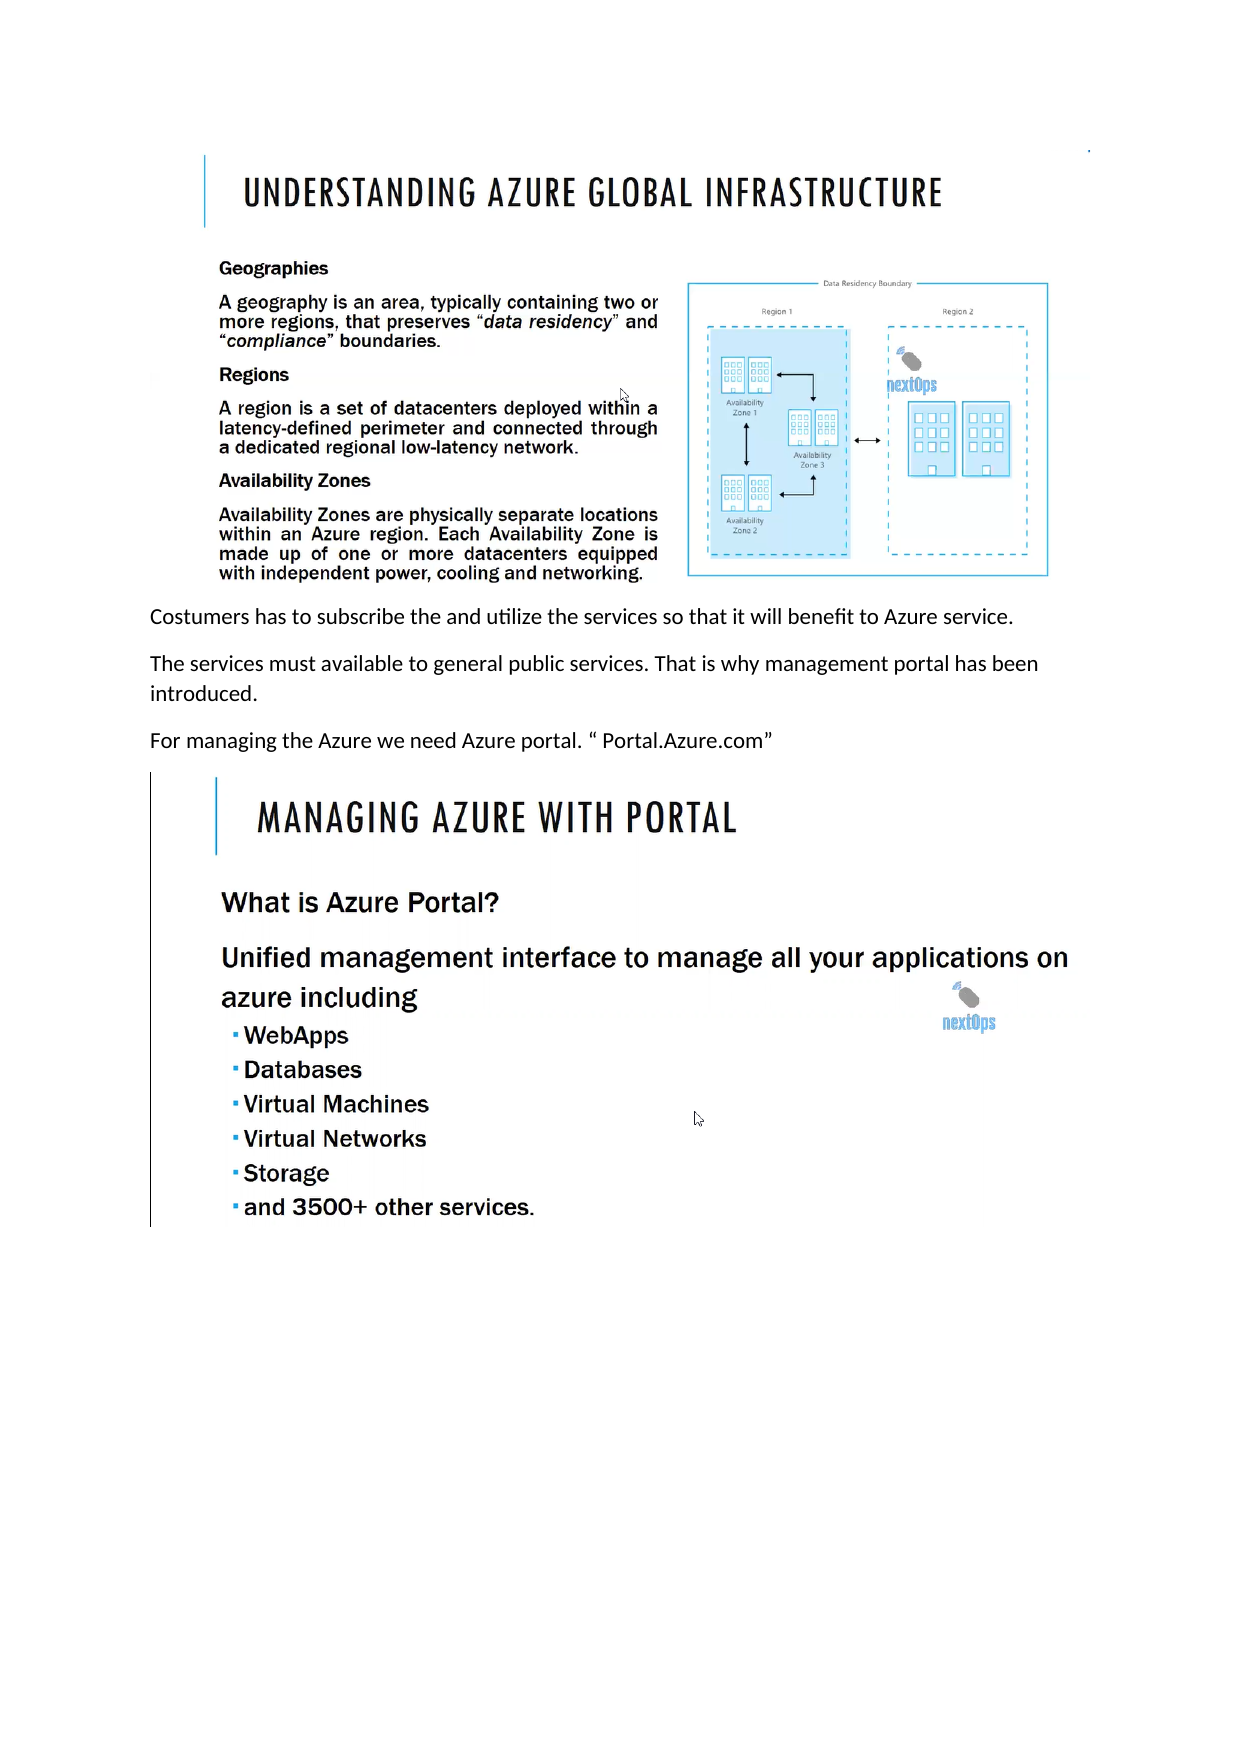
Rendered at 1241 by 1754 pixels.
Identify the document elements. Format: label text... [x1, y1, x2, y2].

text The services must available to general public services. That is why management portal has been introduced. [150, 649, 1090, 707]
text For managing the Azure we need Azure portal. “ Portal.Azure.com” [150, 726, 1090, 754]
picture [150, 150, 1091, 583]
text Costumers has to subscribe the and utilize the services so that it will benefit to Azure service. [150, 602, 1090, 630]
picture [150, 772, 1091, 1227]
